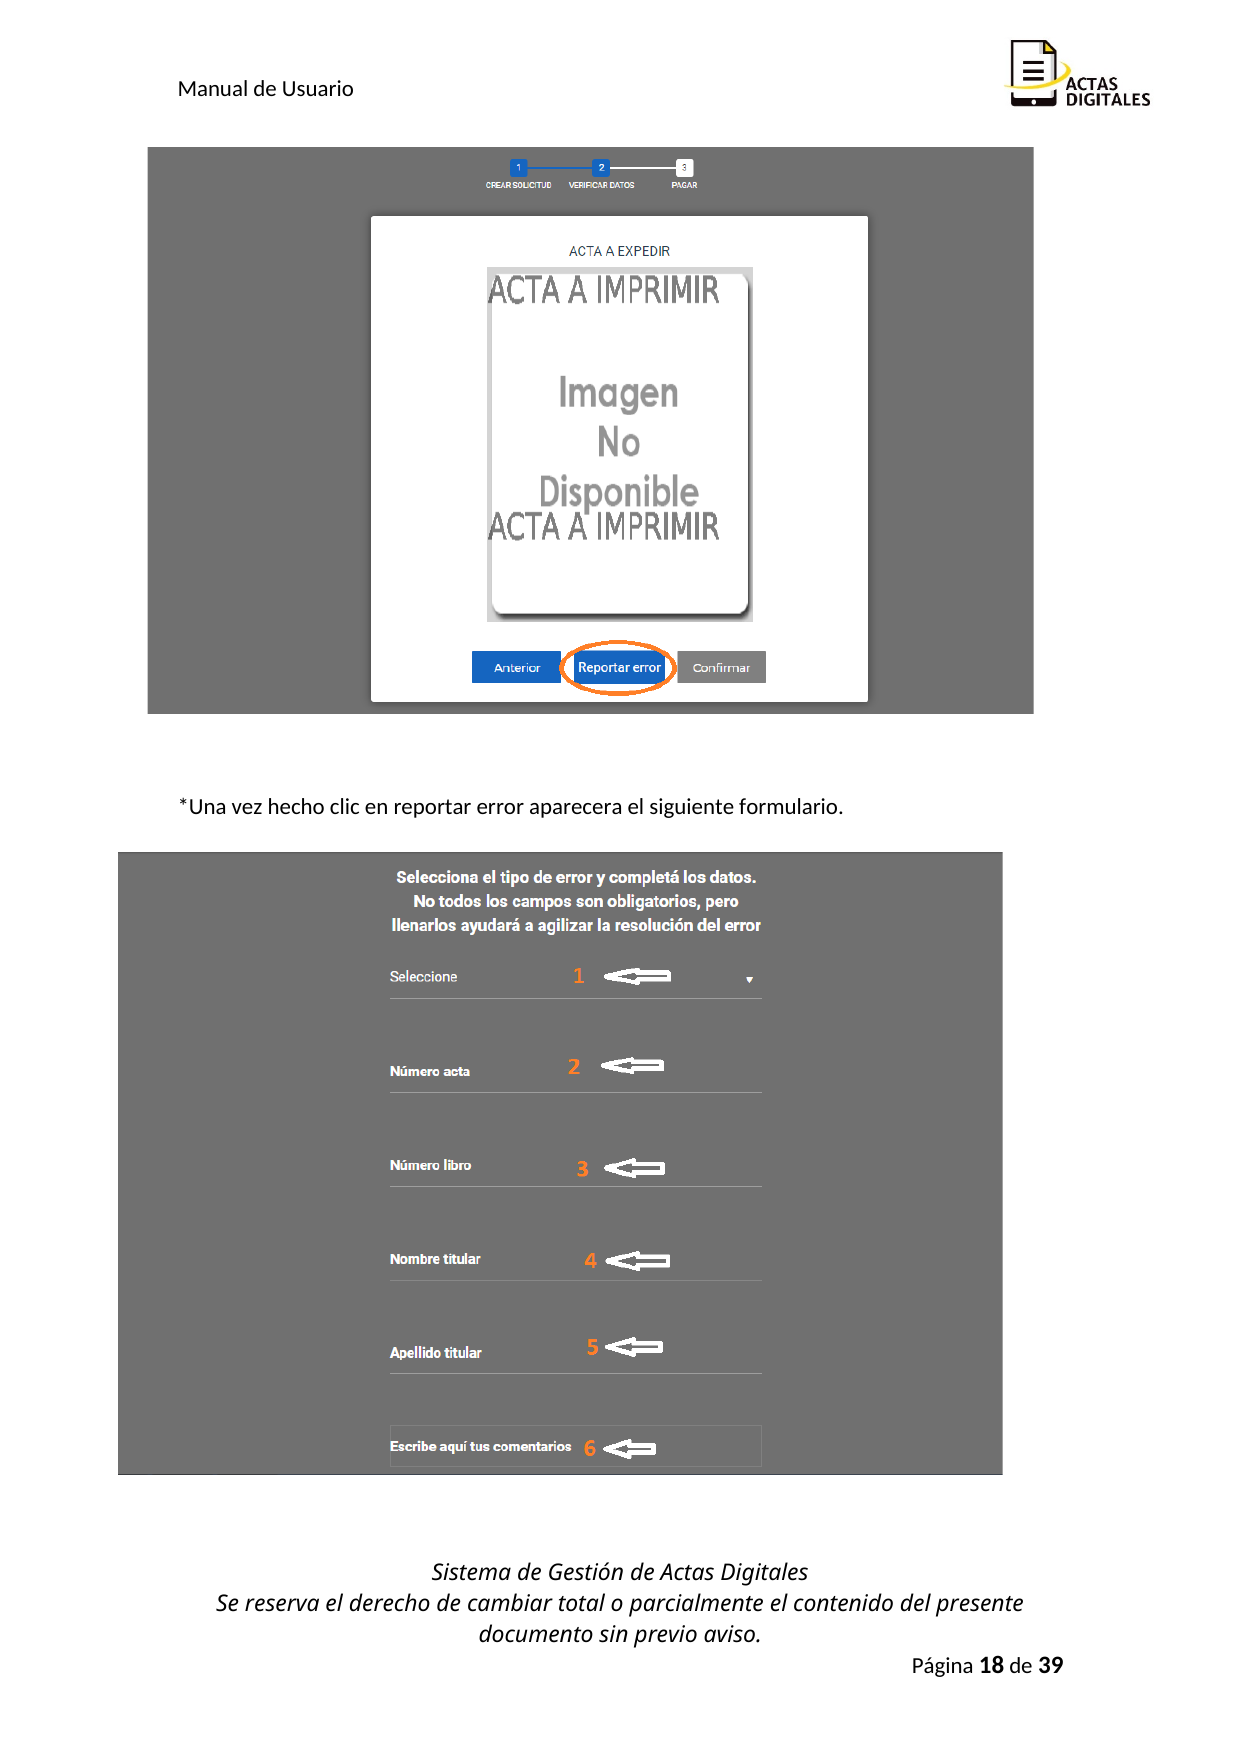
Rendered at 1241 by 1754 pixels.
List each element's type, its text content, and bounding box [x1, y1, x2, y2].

picture [147, 147, 1034, 714]
picture [1003, 34, 1161, 114]
list *Una vez hecho clic en reportar error aparecera el siguiente formulario. [177, 792, 1063, 821]
picture [118, 852, 1003, 1475]
